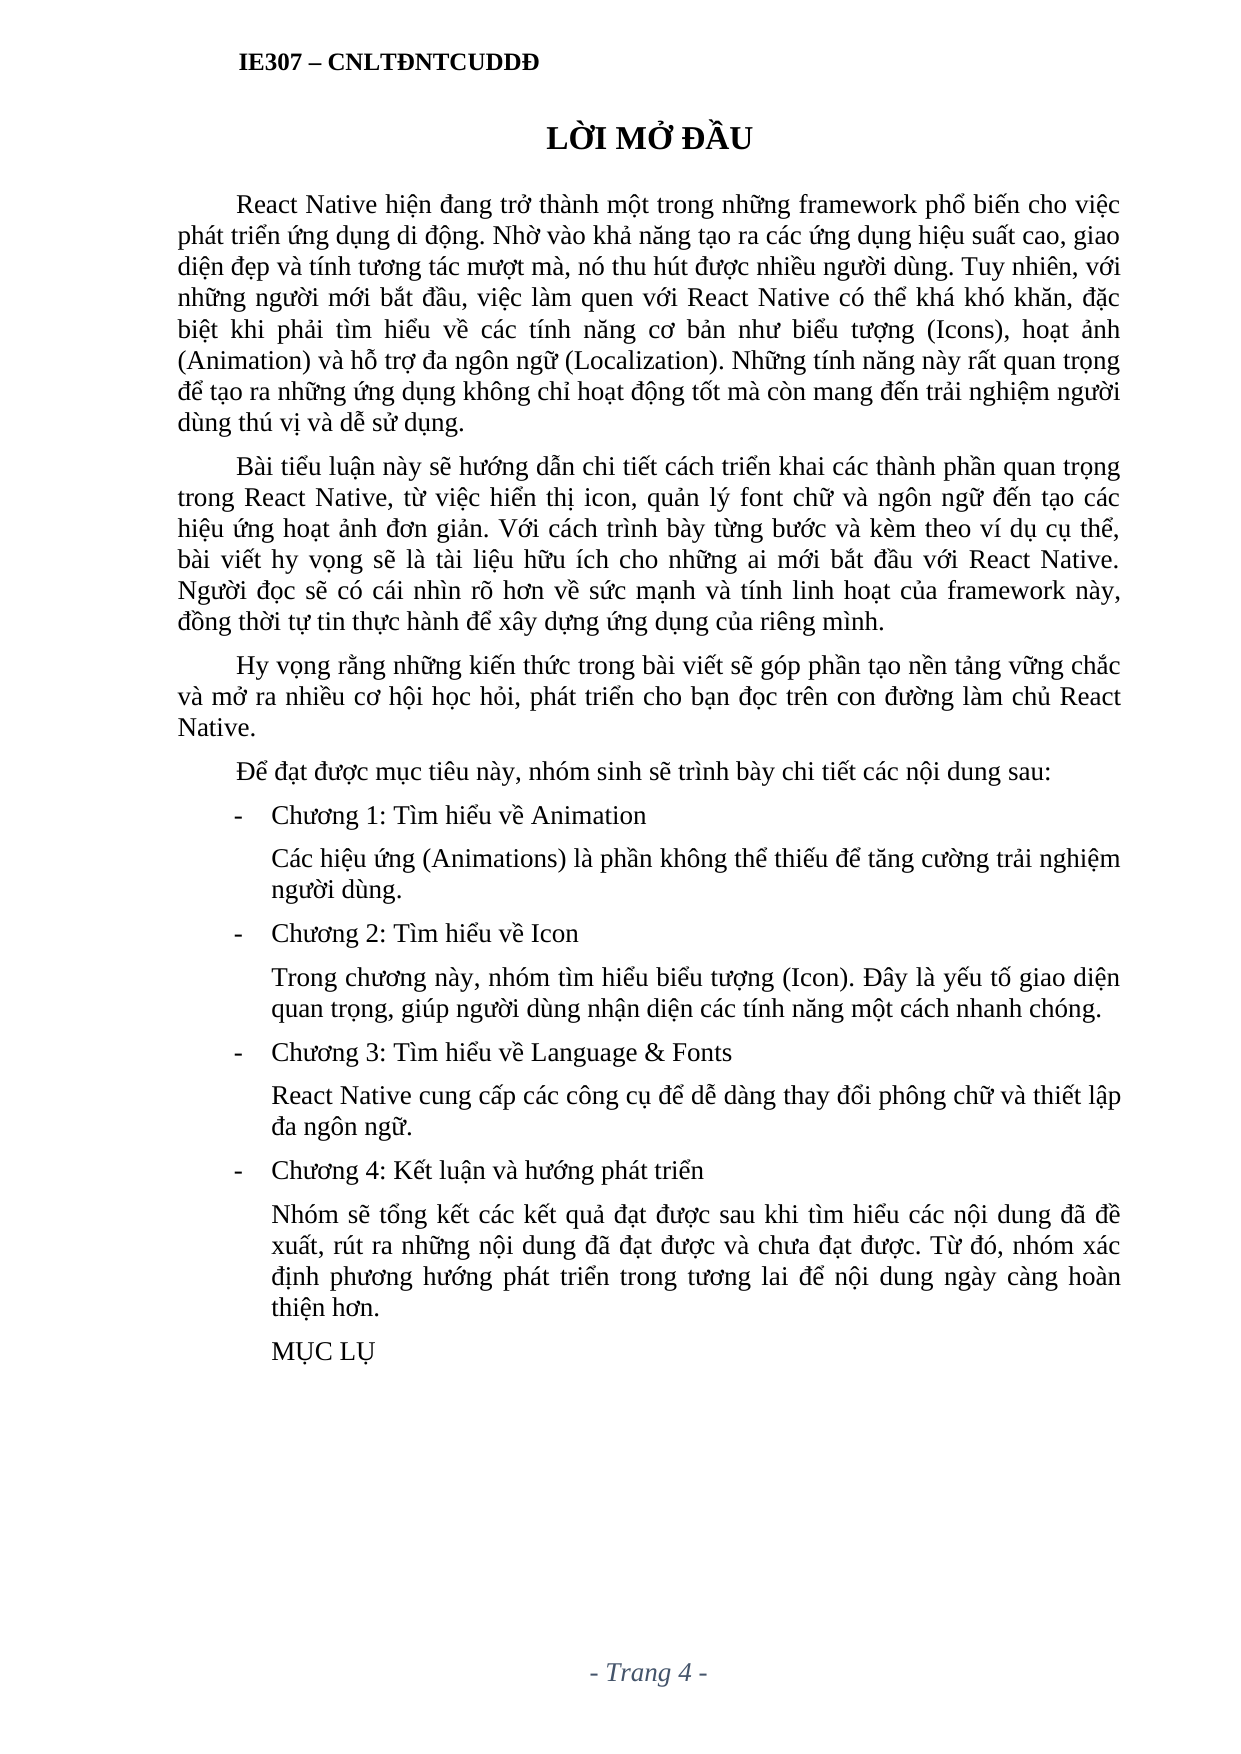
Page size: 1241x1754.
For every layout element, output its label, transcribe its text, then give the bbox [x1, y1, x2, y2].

text Trong chương này, nhóm tìm hiểu biểu tượng (Icon). Đây là yếu tố giao diện quan trọng, giúp người dùng nhận diện các tính năng một cách nhanh chóng. [271, 961, 1122, 1023]
text Các hiệu ứng (Animations) là phần không thể thiếu để tăng cường trải nghiệm người dùng. [271, 842, 1122, 905]
list Chương 2: Tìm hiểu về Icon [233, 917, 1122, 948]
text Nhóm sẽ tổng kết các kết quả đạt được sau khi tìm hiểu các nội dung đã đề xuất, rút ra những nội dung đã đạt được và chưa đạt được. Từ đó, nhóm xác định phương hướng phát triển trong tương lai để nội dung ngày càng hoàn thiện hơn. [271, 1198, 1122, 1322]
text Để đạt được mục tiêu này, nhóm sinh sẽ trình bày chi tiết các nội dung sau: [177, 755, 1122, 786]
text React Native hiện đang trở thành một trong những framework phổ biến cho việc phát triển ứng dụng di động. Nhờ vào khả năng tạo ra các ứng dụng hiệu suất cao, giao diện đẹp và tính tương tác mượt mà, nó thu hút được nhiều người dùng. Tuy nhiên, với những người mới bắt đầu, việc làm quen với React Native có thể khá khó khăn, đặc biệt khi phải tìm hiểu về các tính năng cơ bản như biểu tượng (Icons), hoạt ảnh (Animation) và hỗ trợ đa ngôn ngữ (Localization). Những tính năng này rất quan trọng để tạo ra những ứng dụng không chỉ hoạt động tốt mà còn mang đến trải nghiệm người dùng thú vị và dễ sử dụng. [177, 188, 1122, 437]
list Chương 4: Kết luận và hướng phát triển [233, 1154, 1122, 1185]
text Bài tiểu luận này sẽ hướng dẫn chi tiết cách triển khai các thành phần quan trọng trong React Native, từ việc hiển thị icon, quản lý font chữ và ngôn ngữ đến tạo các hiệu ứng hoạt ảnh đơn giản. Với cách trình bày từng bước và kèm theo ví dụ cụ thể, bài viết hy vọng sẽ là tài liệu hữu ích cho những ai mới bắt đầu với React Native. Người đọc sẽ có cái nhìn rõ hơn về sức mạnh và tính linh hoạt của framework này, đồng thời tự tin thực hành để xây dựng ứng dụng của riêng mình. [177, 450, 1122, 637]
text React Native cung cấp các công cụ để dễ dàng thay đổi phông chữ và thiết lập đa ngôn ngữ. [271, 1079, 1122, 1142]
list LỜI MỞ ĐẦU [177, 118, 1122, 156]
list Chương 3: Tìm hiểu về Language & Fonts [233, 1036, 1122, 1067]
text Hy vọng rằng những kiến thức trong bài viết sẽ góp phần tạo nền tảng vững chắc và mở ra nhiều cơ hội học hỏi, phát triển cho bạn đọc trên con đường làm chủ React Native. [177, 649, 1122, 743]
list Chương 1: Tìm hiểu về Animation [233, 799, 1122, 830]
